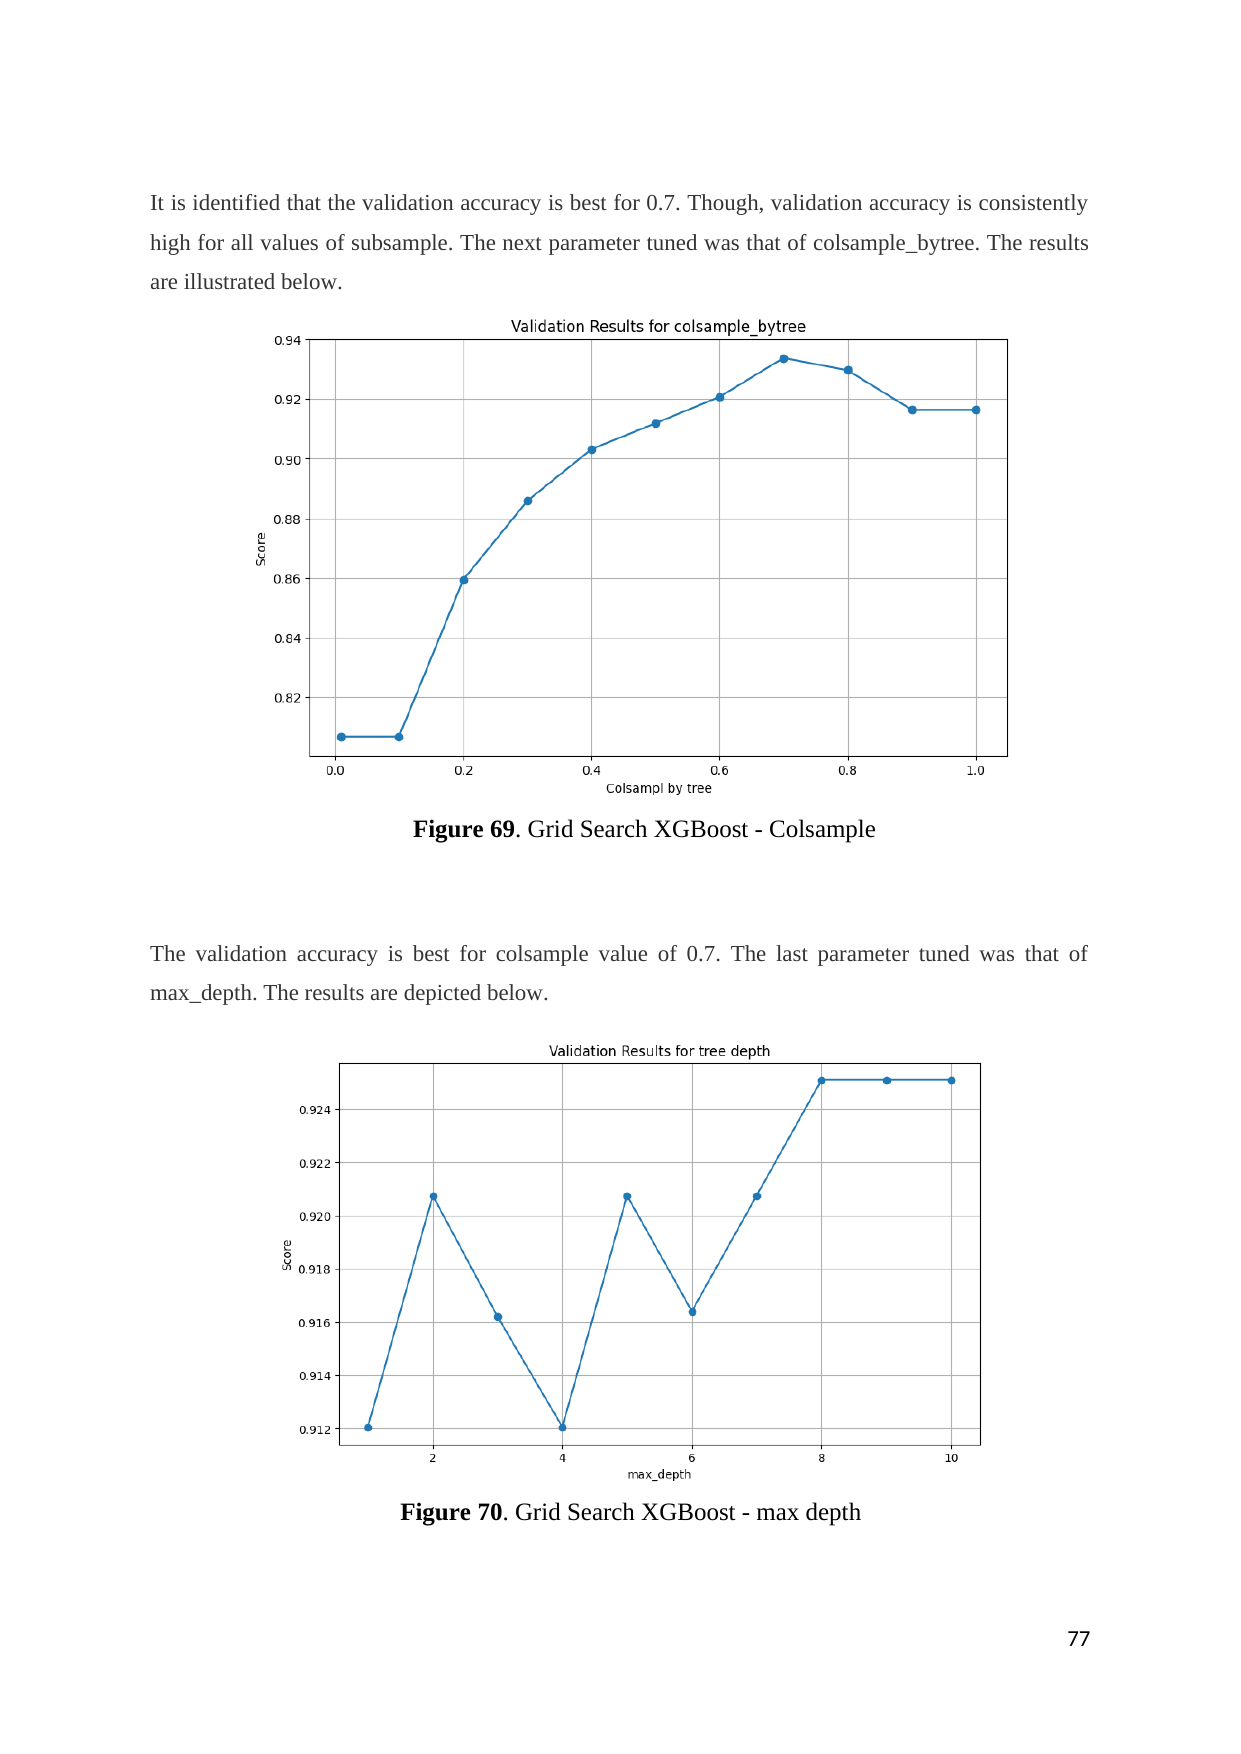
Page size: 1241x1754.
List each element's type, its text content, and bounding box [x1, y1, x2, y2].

text The validation accuracy is best for colsample value of 0.7. The last parameter tuned was that of max_depth. The results are depicted below. [150, 939, 1090, 1005]
picture [273, 1036, 988, 1488]
text It is identified that the validation accuracy is best for 0.7. Though, validation accuracy is consistently high for all values of subsample. The next parameter tuned was that of colsample_bytree. The results are illustrated below. [150, 189, 1090, 295]
picture [246, 310, 1015, 803]
